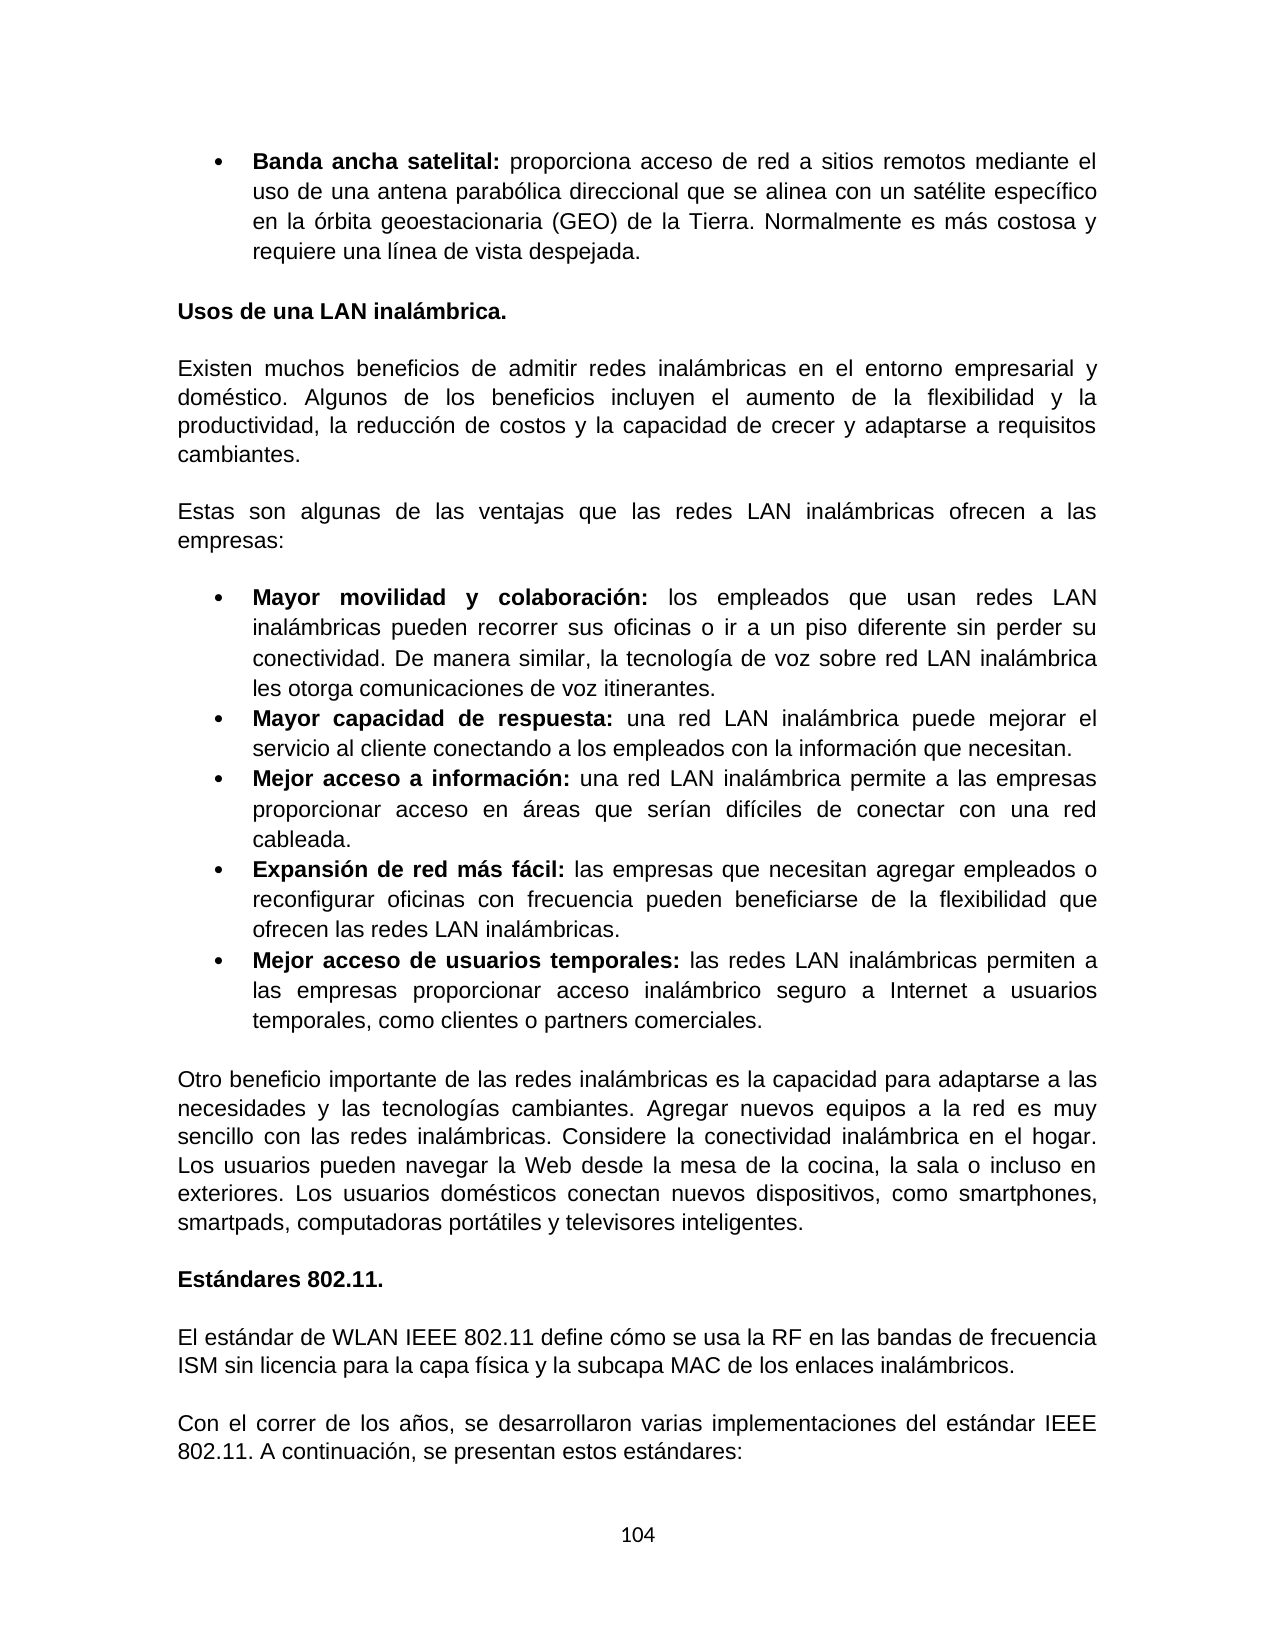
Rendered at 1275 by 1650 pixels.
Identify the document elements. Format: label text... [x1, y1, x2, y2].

list Expansión de red más fácil: las empresas que necesitan agregar empleados o reconfigurar oficinas con frecuencia pueden beneficiarse de la flexibilidad que ofrecen las redes LAN inalámbricas. [215, 1307, 1098, 1394]
text Usos de una LAN inalámbrica. [177, 749, 1098, 775]
list Mejor acceso de usuarios temporales: las redes LAN inalámbricas permiten a las empresas proporcionar acceso inalámbrico seguro a Internet a usuarios temporales, como clientes o partners comerciales. [215, 1398, 1098, 1484]
list Mayor capacidad de respuesta: una red LAN inalámbrica puede mejorar el servicio al cliente conectando a los empleados con la información que necesitan. [215, 1156, 1098, 1213]
list Banda ancha satelital: proporciona acceso de red a sitios remotos mediante el uso de una antena parabólica direccional que se alinea con un satélite específico en la órbita geoestacionaria (GEO) de la Tierra. Normalmente es más costosa y requiere una línea de vista despejada. [215, 599, 1098, 716]
text Existen muchos beneficios de admitir redes inalámbricas en el entorno empresarial y doméstico. Algunos de los beneficios incluyen el aumento de la flexibilidad y la productividad, la reducción de costos y la capacidad de crecer y adaptarse a requisitos cambiantes. [177, 806, 1098, 918]
list Interoperabilidad mundial para el acceso por microondas (WiMAX): es un estándar de WWAN IEEE 802.16 que proporciona acceso a servicios de banda ancha inalámbrica hasta 30 mi (50 km) WiMAX es una alternativa a las conexiones de banda ancha por cable y DSL. Se agregó la movilidad a WiMAX en 2005, y los proveedores de servicios ahora la pueden usar para proporcionar banda ancha de datos móviles. [215, 148, 1098, 325]
list Banda ancha celular: consta de varias organizaciones empresariales, nacionales e internacionales que usan el acceso de datos móviles de un proveedor de servicios para proporcionar conectividad de red de banda ancha celular. Disponible por primera vez en 1991 con los teléfonos celulares de segunda generación (2G), con mayores velocidades disponibles en 2001 y 2006 como parte de la tercera (3G) y la cuarta (4G) generación de la tecnología de comunicaciones móviles. [215, 358, 1098, 566]
list Mejor acceso a información: una red LAN inalámbrica permite a las empresas proporcionar acceso en áreas que serían difíciles de conectar con una red cableada. [215, 1216, 1098, 1303]
list Mayor movilidad y colaboración: los empleados que usan redes LAN inalámbricas pueden recorrer sus oficinas o ir a un piso diferente sin perder su conectividad. De manera similar, la tecnología de voz sobre red LAN inalámbrica les otorga comunicaciones de voz itinerantes. [215, 1035, 1098, 1152]
text Estas son algunas de las ventajas que las redes LAN inalámbricas ofrecen a las empresas: [177, 949, 1098, 1004]
